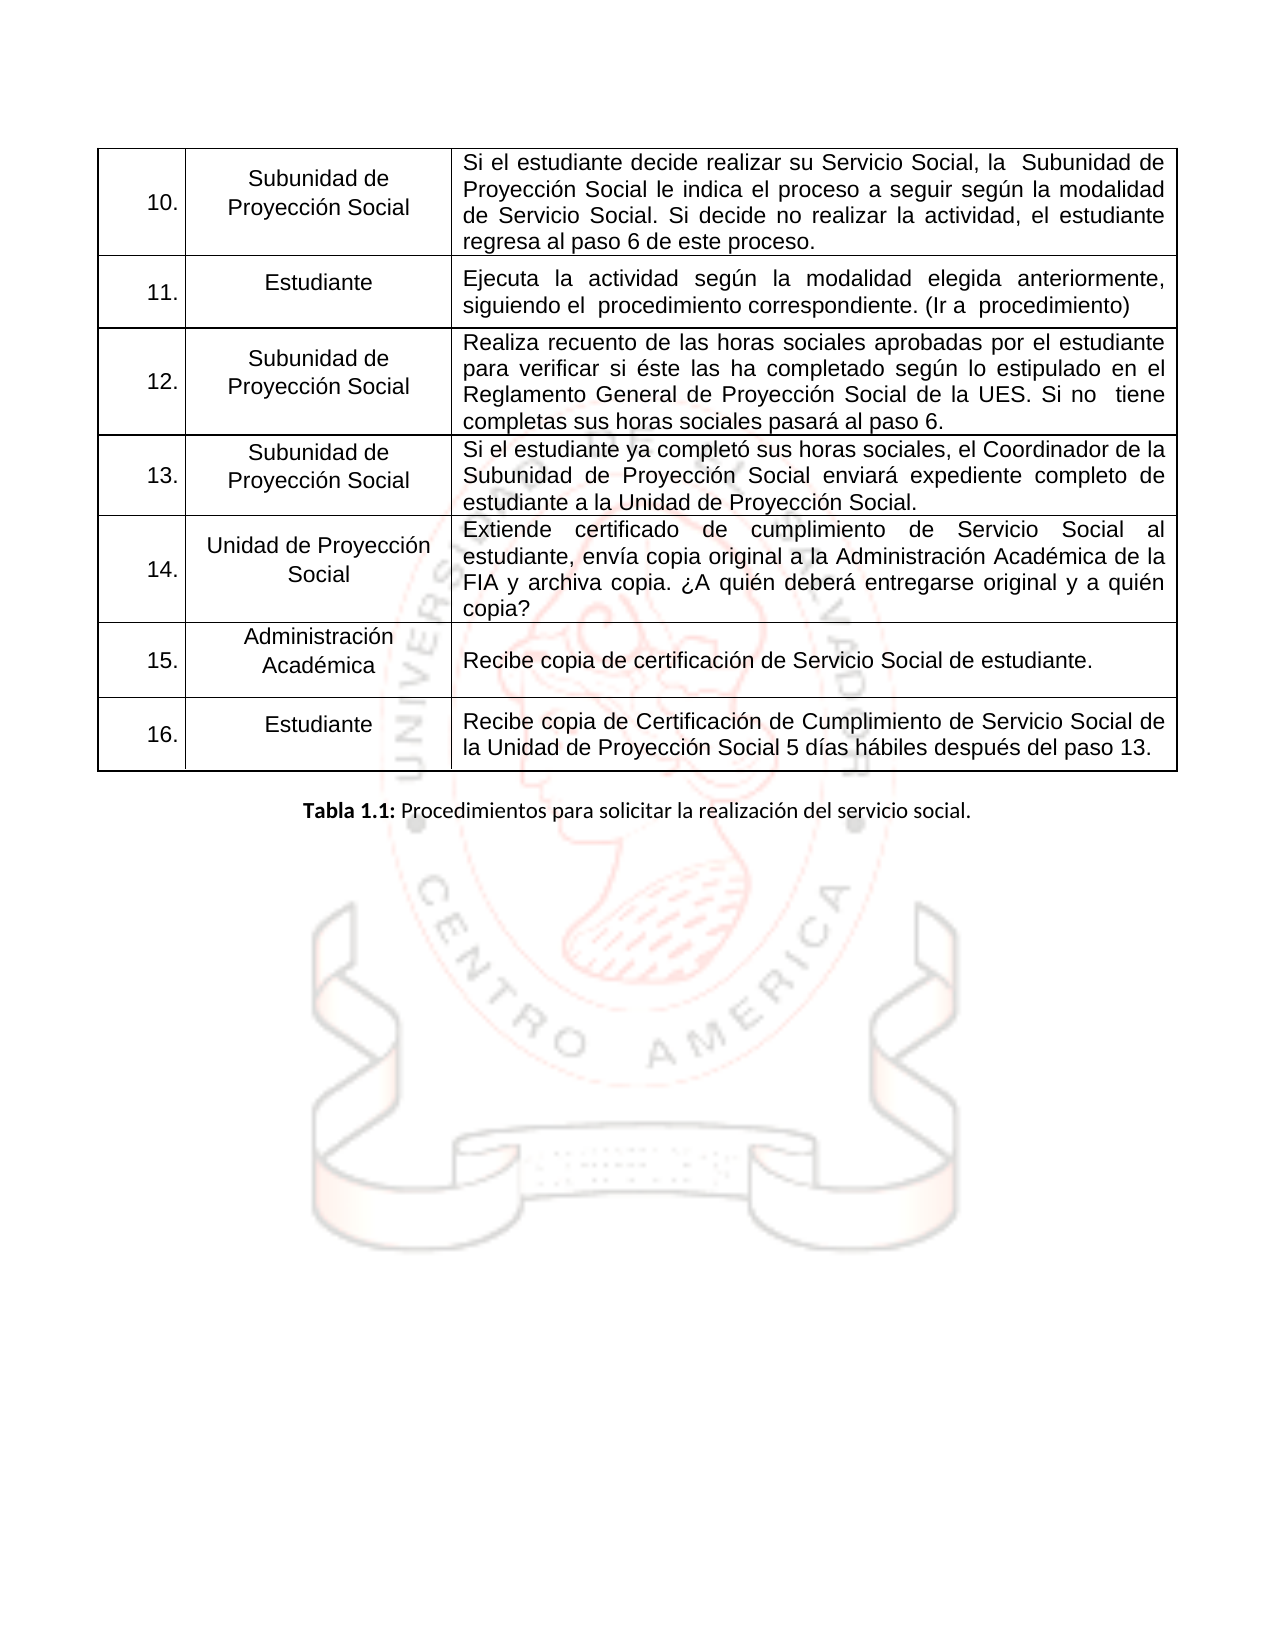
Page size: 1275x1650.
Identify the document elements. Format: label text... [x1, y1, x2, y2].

table_cell Recibe copia de Certificación de Cumplimiento de Servicio Social de la Unidad de Proyección Social 5 días hábiles después del paso 13. [452, 698, 1176, 769]
table_cell Realiza recuento de las horas sociales aprobadas por el estudiante para verificar si éste las ha completado según lo estipulado en el Reglamento General de Proyección Social de la UES. Si no tiene completas sus horas sociales pasará al paso 6. [452, 329, 1176, 434]
table_cell Estudiante [186, 256, 451, 327]
table_cell Unidad de Proyección Social [186, 516, 451, 622]
table_cell Subunidad de Proyección Social [186, 436, 451, 515]
table_cell Administración Académica [186, 623, 451, 697]
table_cell Ejecuta la actividad según la modalidad elegida anteriormente, siguiendo el procedimiento correspondiente. (Ir a procedimiento) [452, 256, 1176, 327]
table_cell Recibe copia de certificación de Servicio Social de estudiante. [452, 623, 1176, 697]
table_cell Estudiante [186, 698, 451, 769]
table_cell Si el estudiante ya completó sus horas sociales, el Coordinador de la Subunidad de Proyección Social enviará expediente completo de estudiante a la Unidad de Proyección Social. [452, 436, 1176, 515]
table_cell [99, 256, 185, 327]
table_cell [99, 436, 185, 515]
table_cell [99, 516, 185, 622]
table_cell Extiende certificado de cumplimiento de Servicio Social al estudiante, envía copia original a la Administración Académica de la FIA y archiva copia. ¿A quién deberá entregarse original y a quién copia? [452, 516, 1176, 622]
table_cell [99, 623, 185, 697]
text Tabla 1.1: Procedimientos para solicitar la realización del servicio social. [177, 796, 1098, 824]
table_cell Subunidad de Proyección Social [186, 149, 451, 254]
table_cell Si el estudiante decide realizar su Servicio Social, la Subunidad de Proyección Social le indica el proceso a seguir según la modalidad de Servicio Social. Si decide no realizar la actividad, el estudiante regresa al paso 6 de este proceso. [452, 149, 1176, 254]
table_cell [99, 329, 185, 434]
table_cell [99, 698, 185, 769]
table_cell Subunidad de Proyección Social [186, 329, 451, 434]
table_cell [99, 149, 185, 254]
